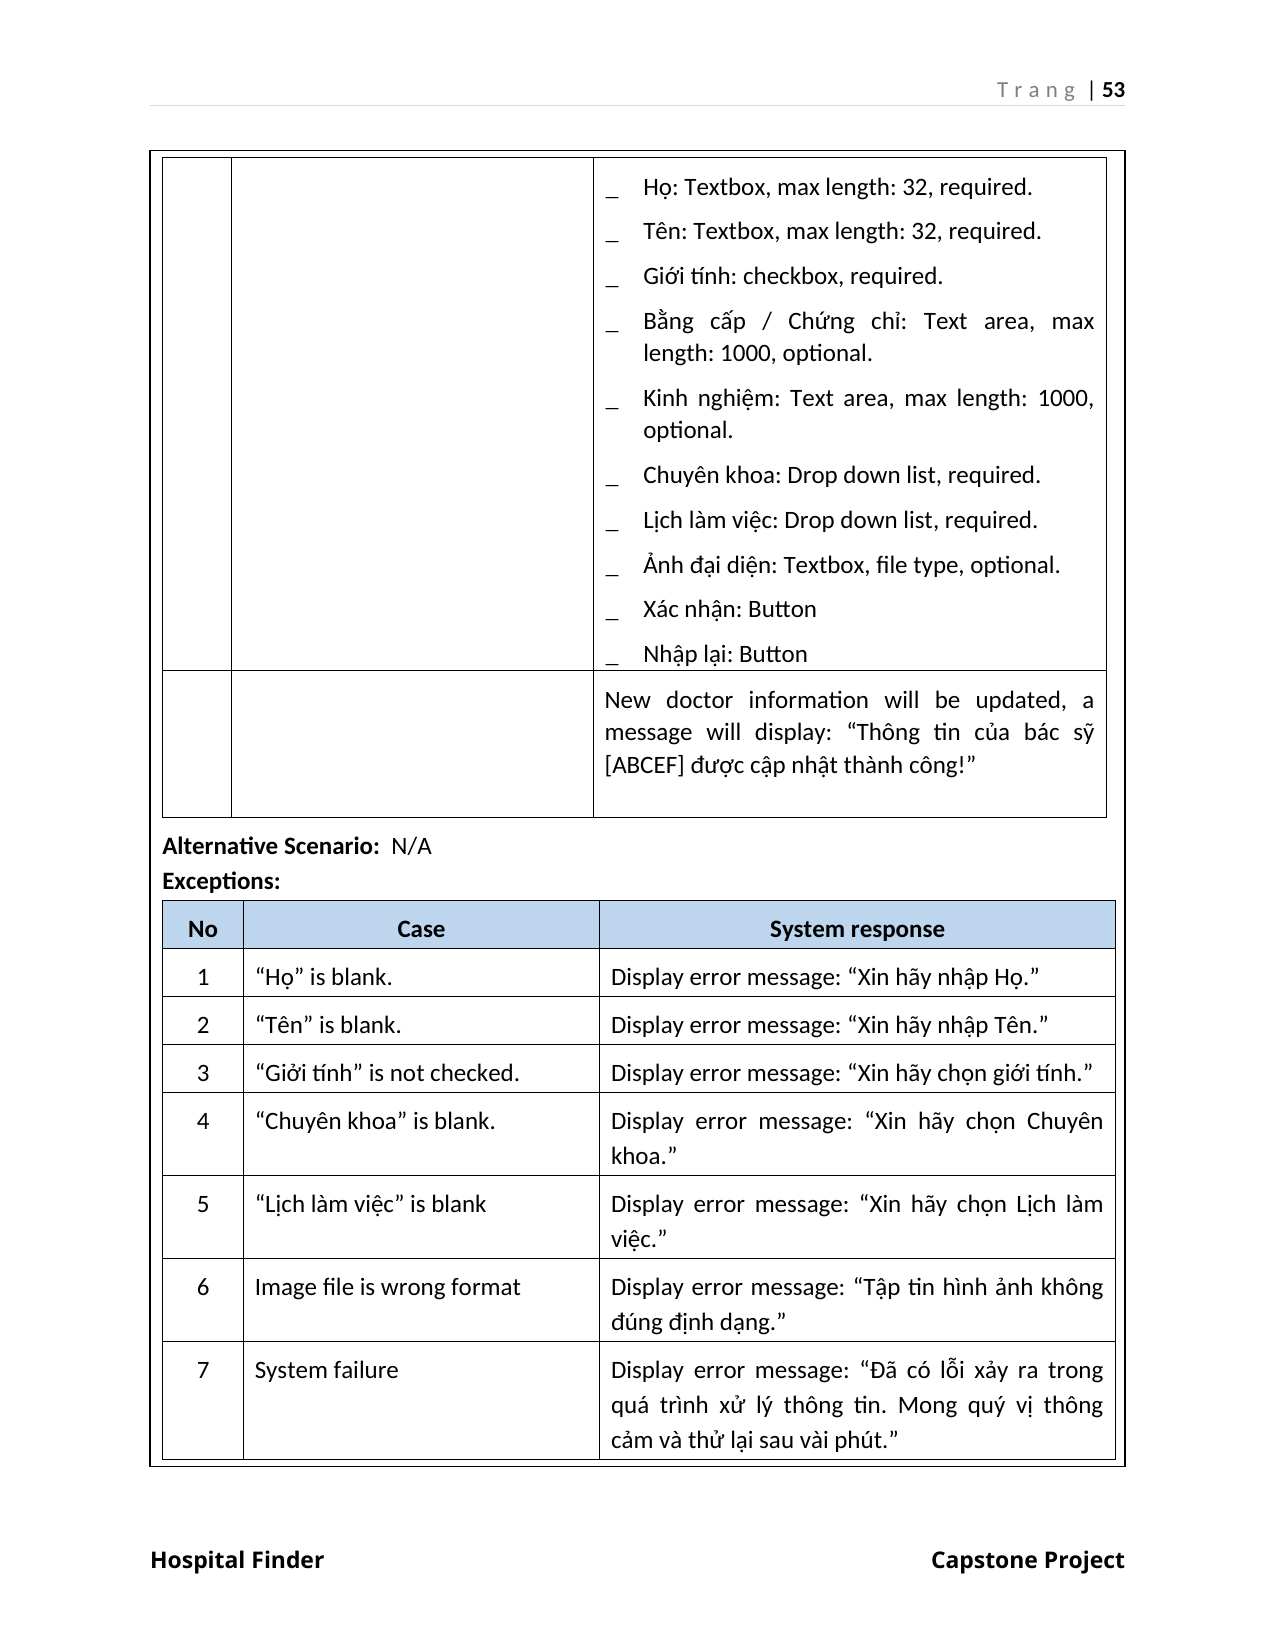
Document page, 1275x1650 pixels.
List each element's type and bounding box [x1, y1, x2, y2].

table_cell [151, 151, 1124, 1466]
